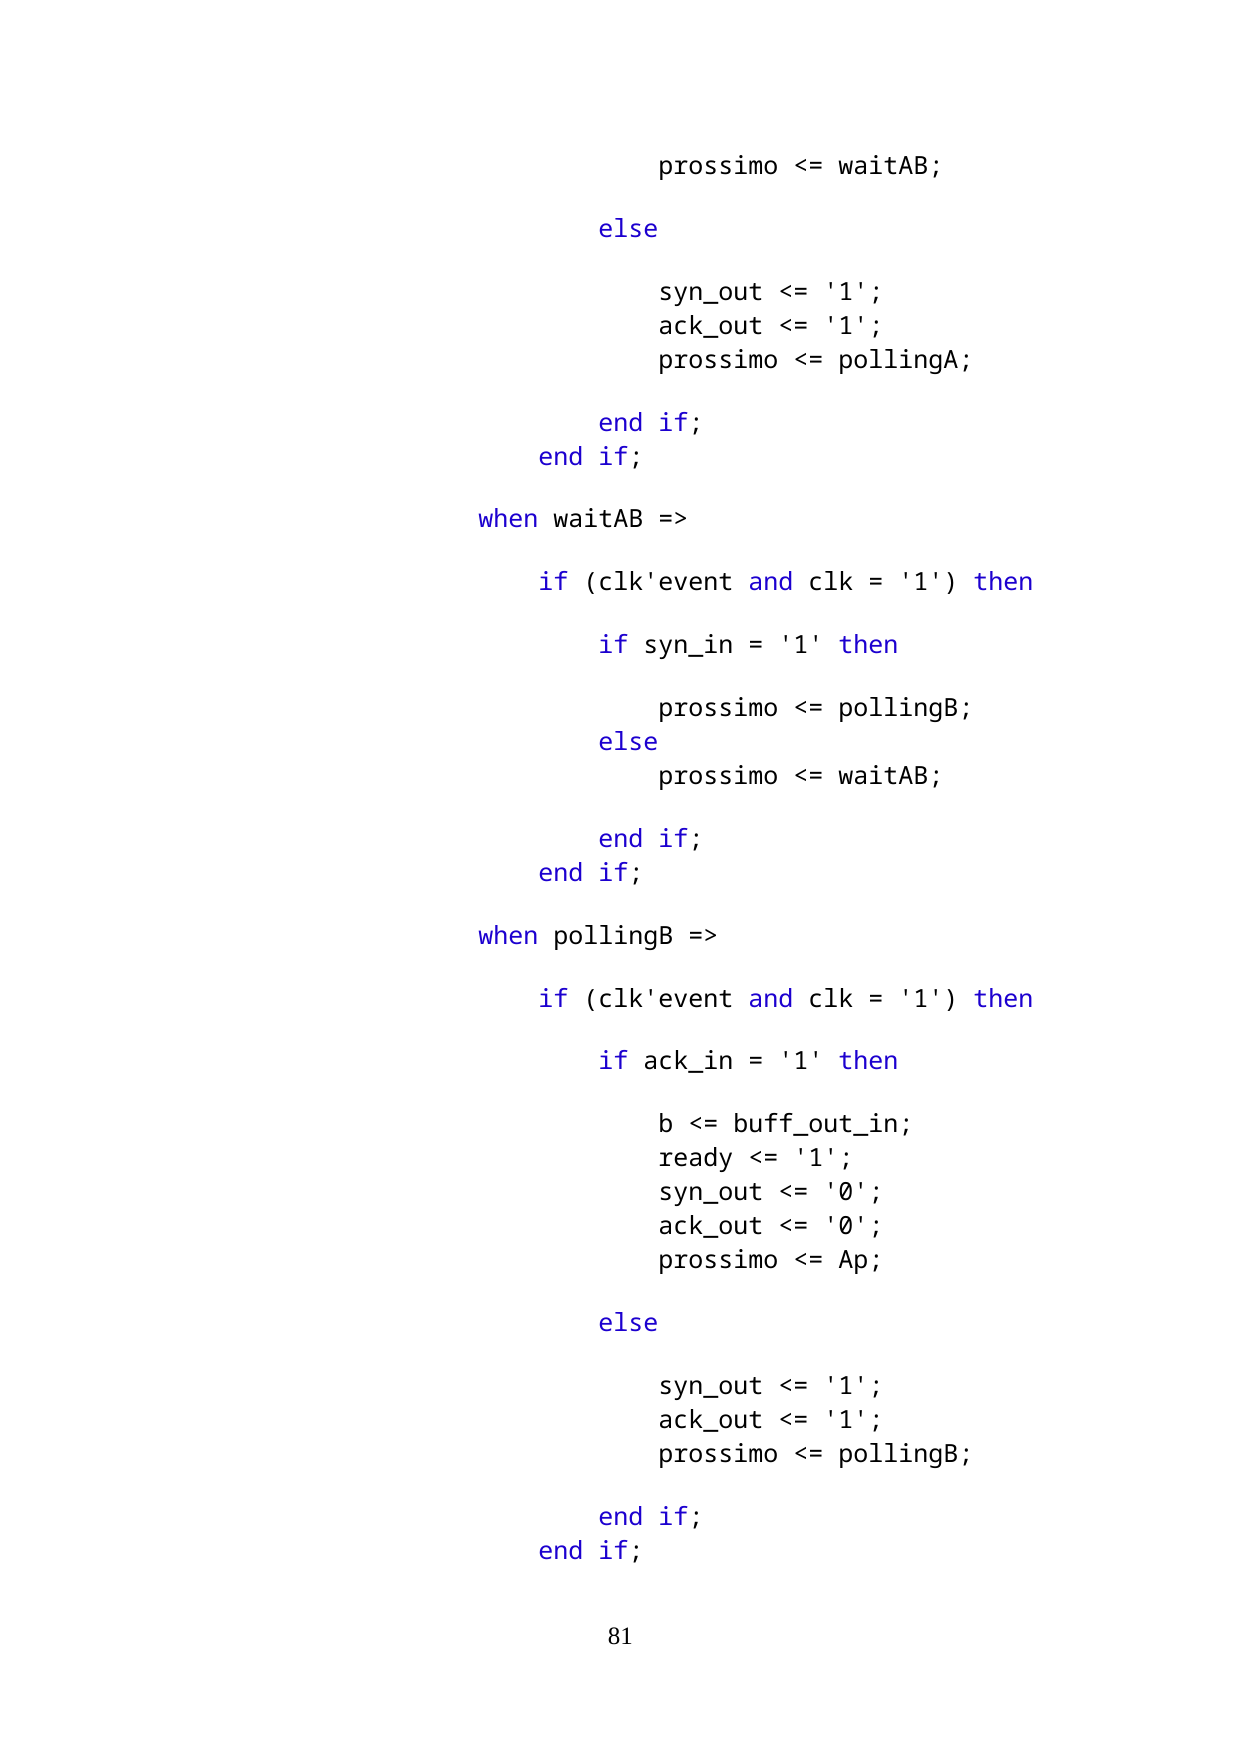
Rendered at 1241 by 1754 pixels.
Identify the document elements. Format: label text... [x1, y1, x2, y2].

text end if; [118, 854, 1122, 889]
text end if; [118, 821, 1122, 854]
text if (clk'event and clk = '1') then [118, 564, 1122, 598]
text else [118, 1305, 1122, 1339]
text if ack_in = '1' then [118, 1043, 1122, 1077]
text if syn_in = '1' then [118, 627, 1122, 661]
text ack_out <= '0'; [118, 1208, 1122, 1242]
text ready <= '1'; [118, 1140, 1122, 1174]
text end if; [118, 1533, 1122, 1567]
text prossimo <= Ap; [118, 1242, 1122, 1276]
text prossimo <= pollingA; [118, 341, 1122, 376]
text end if; [118, 438, 1122, 472]
text end if; [118, 1499, 1122, 1533]
text syn_out <= '1'; [118, 1368, 1122, 1402]
text prossimo <= waitAB; [118, 758, 1122, 792]
text ack_out <= '1'; [118, 307, 1122, 341]
text end if; [118, 404, 1122, 438]
text b <= buff_out_in; [118, 1106, 1122, 1140]
text else [118, 724, 1122, 758]
text prossimo <= waitAB; [118, 148, 1122, 182]
text if (clk'event and clk = '1') then [118, 980, 1122, 1014]
text prossimo <= pollingB; [118, 689, 1122, 724]
text when waitAB => [118, 501, 1122, 535]
text ack_out <= '1'; [118, 1402, 1122, 1436]
text syn_out <= '1'; [118, 273, 1122, 307]
text prossimo <= pollingB; [118, 1436, 1122, 1470]
text when pollingB => [118, 917, 1122, 951]
text else [118, 211, 1122, 244]
text syn_out <= '0'; [118, 1174, 1122, 1208]
